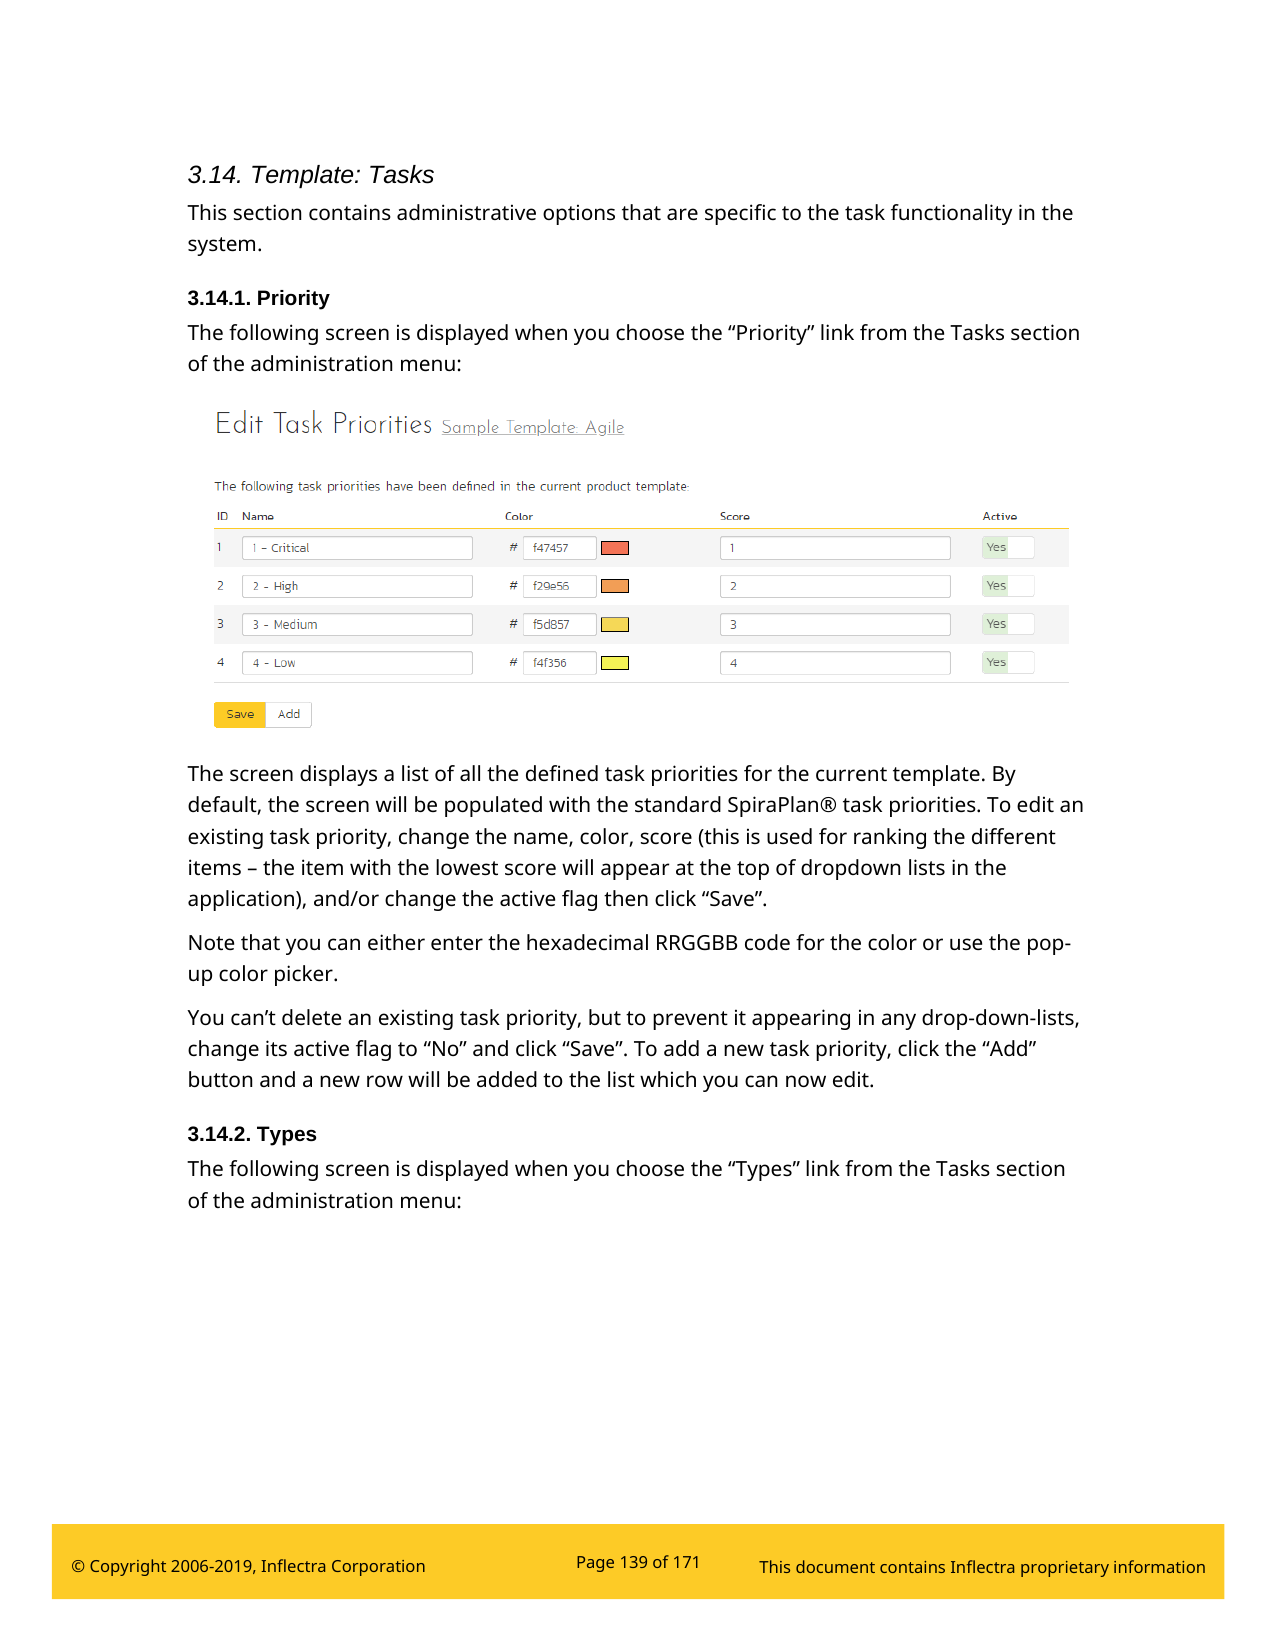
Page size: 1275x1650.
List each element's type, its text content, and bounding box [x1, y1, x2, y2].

text Note that you can either enter the hexadecimal RRGGBB code for the color or use the pop-up color picker. [187, 928, 1087, 988]
text This section contains administrative options that are specific to the task functionality in the system. [187, 198, 1087, 257]
text The following screen is displayed when you choose the “Priority” link from the Tasks section of the administration menu: [187, 318, 1087, 378]
text The following screen is displayed when you choose the “Types” link from the Tasks section of the administration menu: [187, 1154, 1087, 1214]
text The screen displays a list of all the defined task priorities for the current template. By default, the screen will be populated with the standard SpiraPlan® task priorities. To edit an existing task priority, change the name, color, score (this is used for ranking the different items – the item with the lowest score will appear at the top of dropdown lists in the application), and/or change the active flag then click “Save”. [187, 759, 1087, 913]
subtitle 3.14.1. Priority [187, 285, 1087, 309]
subtitle 3.14. Template: Tasks [187, 160, 1087, 189]
text You can’t delete an existing task priority, but to prevent it appearing in any drop-down-lists, change its active flag to “No” and click “Save”. To add a new task priority, click the “Add” button and a new row will be added to the list which you can now edit. [187, 1003, 1087, 1094]
picture [187, 392, 1088, 745]
subtitle 3.14.2. Types [187, 1122, 1087, 1146]
